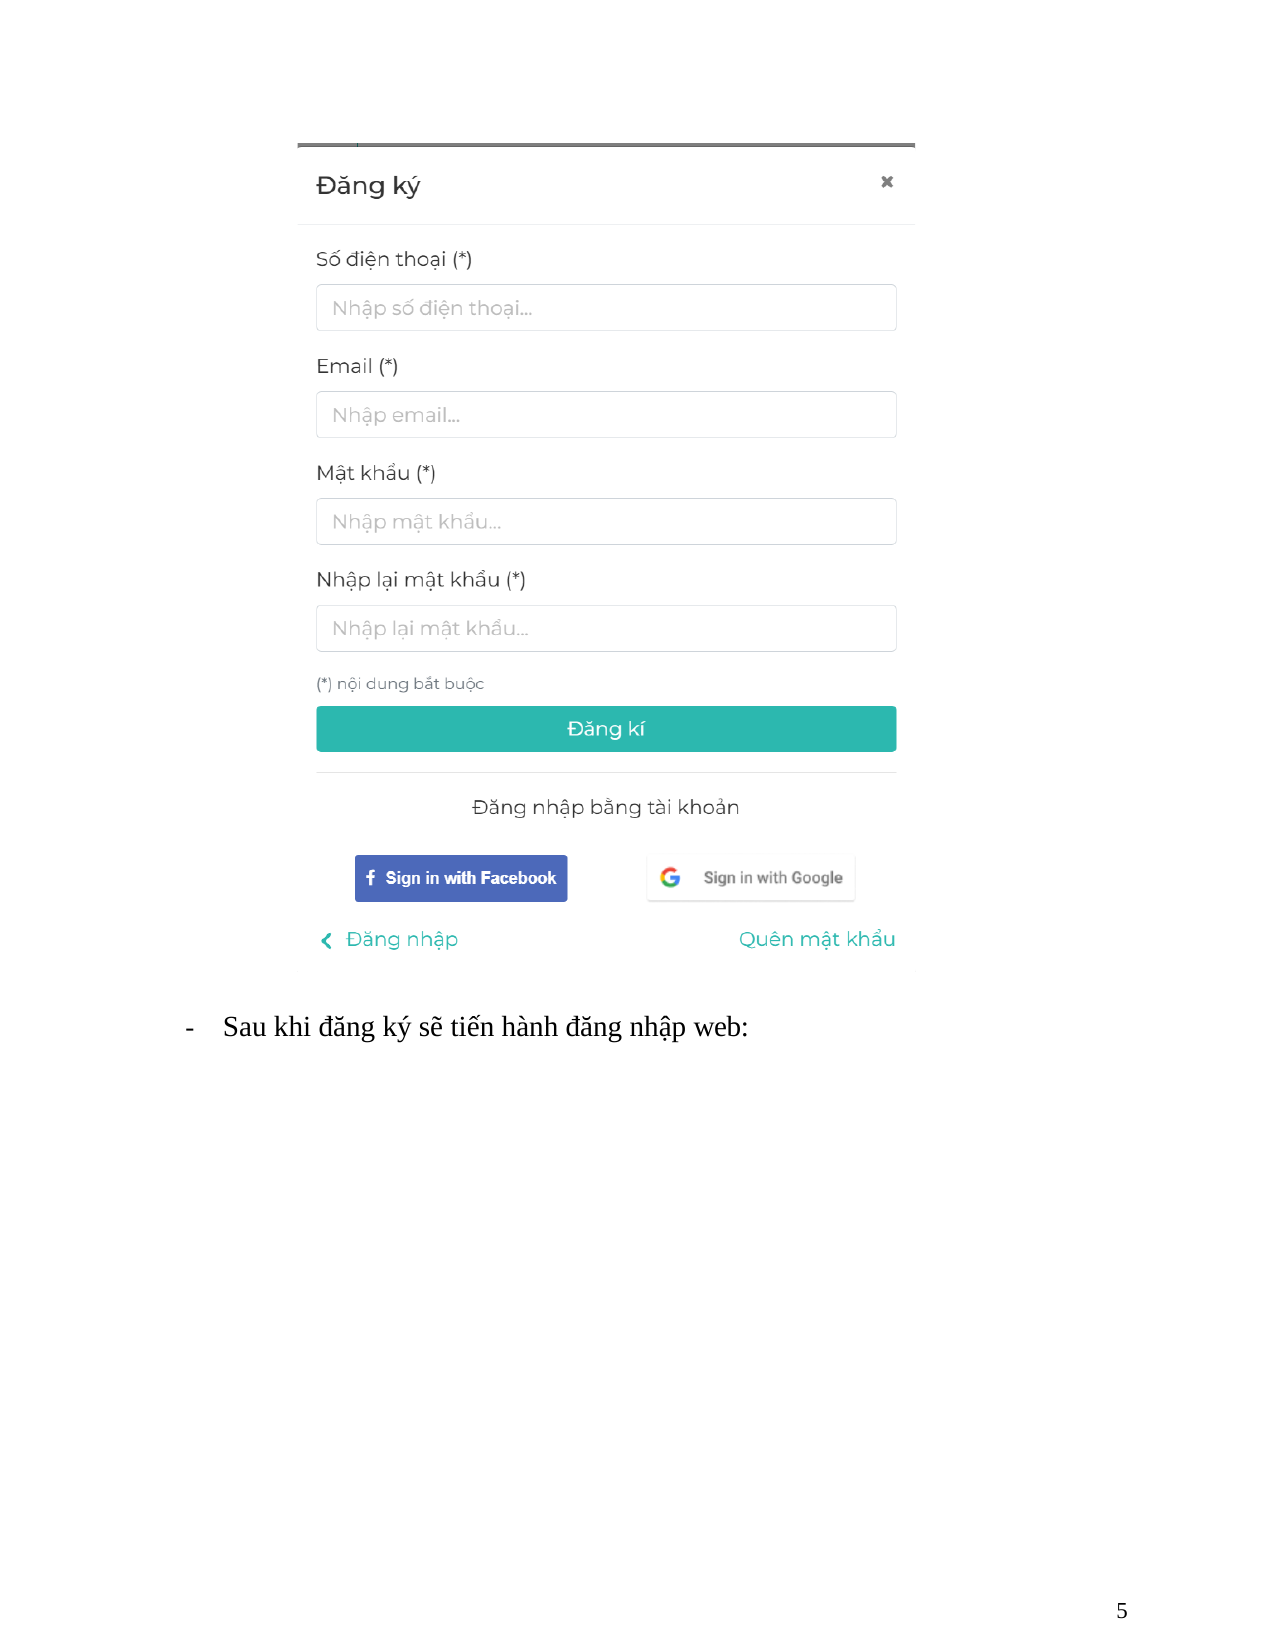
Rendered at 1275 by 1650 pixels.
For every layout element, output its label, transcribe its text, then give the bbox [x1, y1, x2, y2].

list Sau khi đăng ký sẽ tiến hành đăng nhập web: [185, 1009, 1127, 1043]
picture [297, 143, 916, 972]
